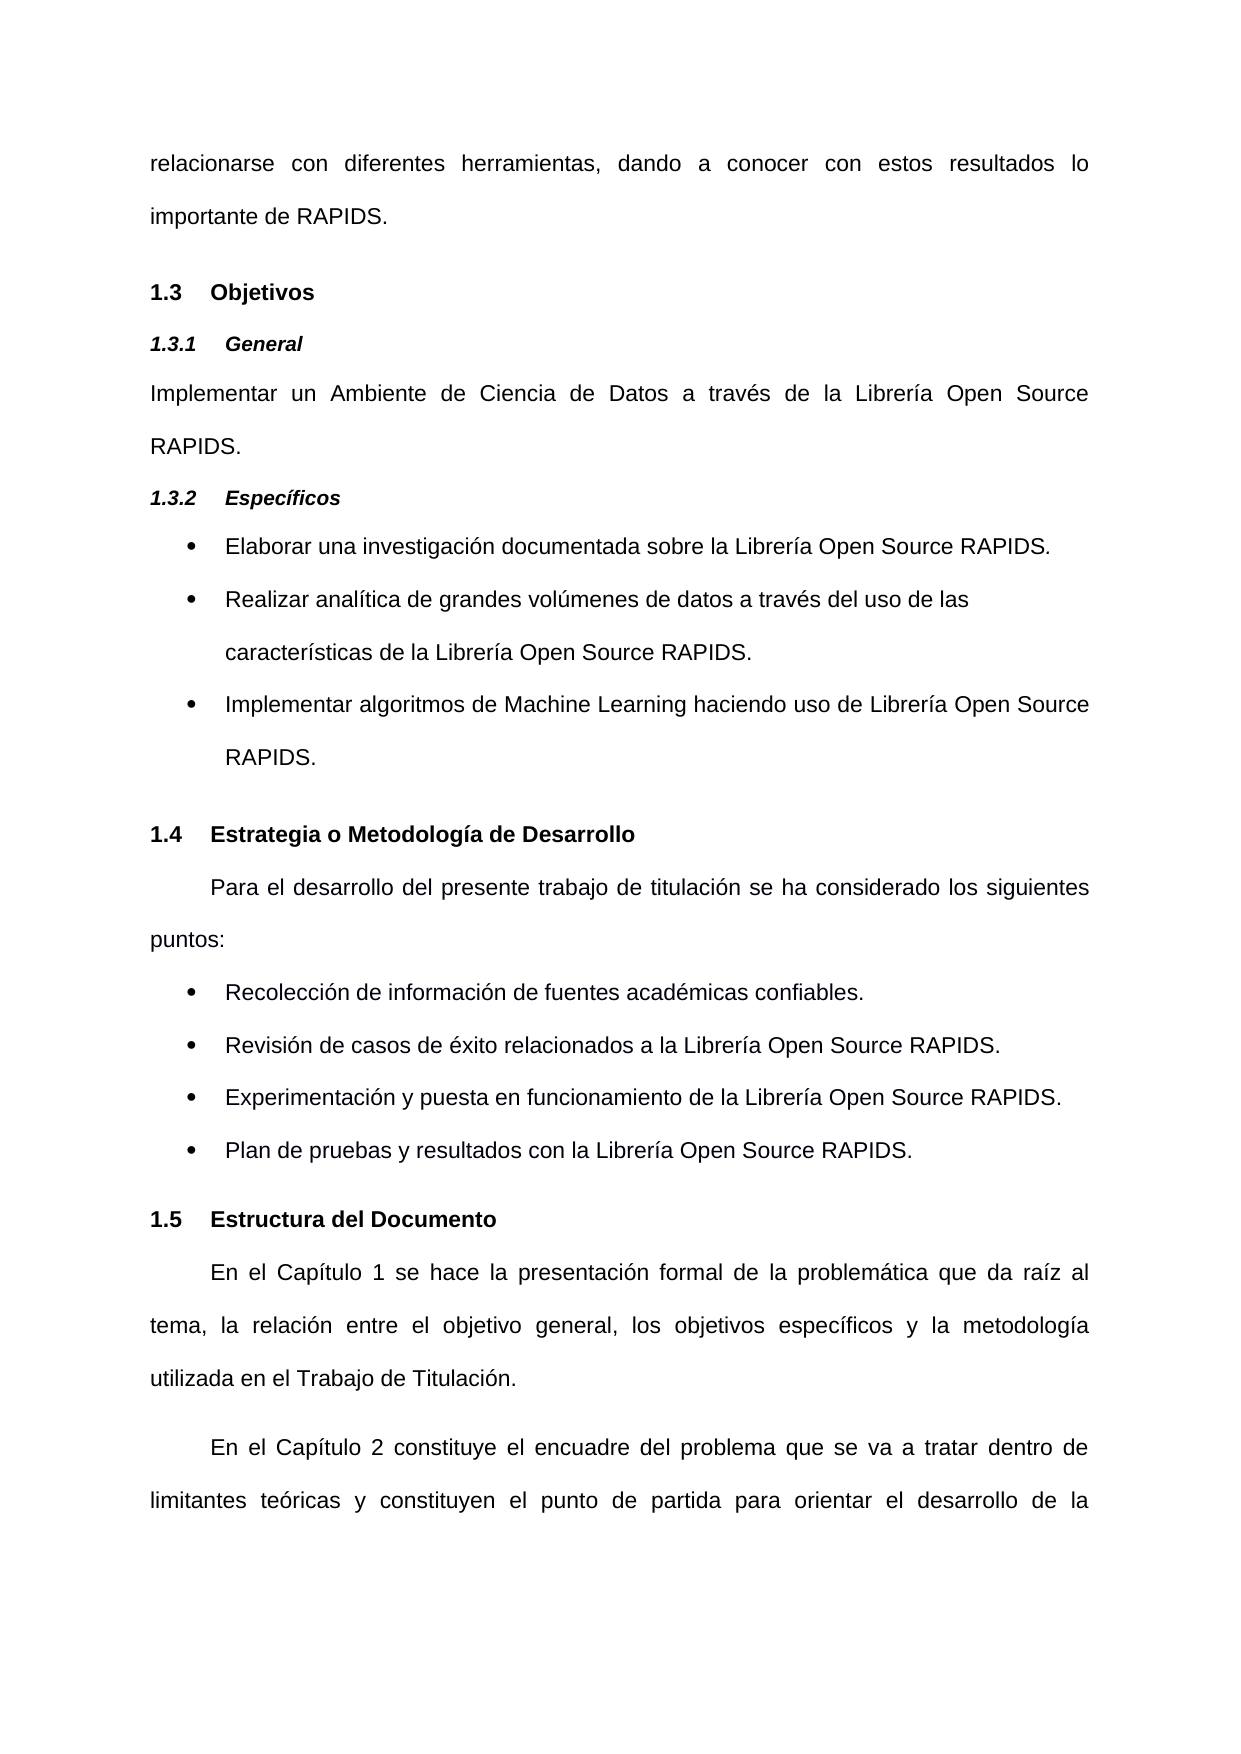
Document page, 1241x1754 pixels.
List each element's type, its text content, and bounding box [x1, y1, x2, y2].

text Implementar un Ambiente de Ciencia de Datos a través de la Librería Open Source RAPIDS. [150, 380, 1090, 459]
subtitle Específicos [150, 485, 1090, 509]
subtitle Objetivos [150, 279, 1090, 306]
subtitle General [150, 332, 1090, 356]
subtitle Estrategia o Metodología de Desarrollo [150, 821, 1090, 847]
list Revisión de casos de éxito relacionados a la Librería Open Source RAPIDS. [187, 1032, 1090, 1058]
list Elaborar una investigación documentada sobre la Librería Open Source RAPIDS. [187, 533, 1090, 560]
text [150, 150, 1090, 229]
text En el Capítulo 1 se hace la presentación formal de la problemática que da raíz al tema, la relación entre el objetivo general, los objetivos específicos y la metodología utilizada en el Trabajo de Titulación. [150, 1259, 1090, 1391]
list Implementar algoritmos de Machine Learning haciendo uso de Librería Open Source RAPIDS. [187, 691, 1090, 771]
list Recolección de información de fuentes académicas confiables. [187, 979, 1090, 1005]
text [150, 1434, 1090, 1513]
text Para el desarrollo del presente trabajo de titulación se ha considerado los siguientes puntos: [150, 873, 1090, 953]
list Plan de pruebas y resultados con la Librería Open Source RAPIDS. [187, 1137, 1090, 1163]
list Experimentación y puesta en funcionamiento de la Librería Open Source RAPIDS. [187, 1084, 1090, 1111]
list Realizar analítica de grandes volúmenes de datos a través del uso de las características de la Librería Open Source RAPIDS. [187, 586, 1090, 665]
subtitle Estructura del Documento [150, 1206, 1090, 1233]
